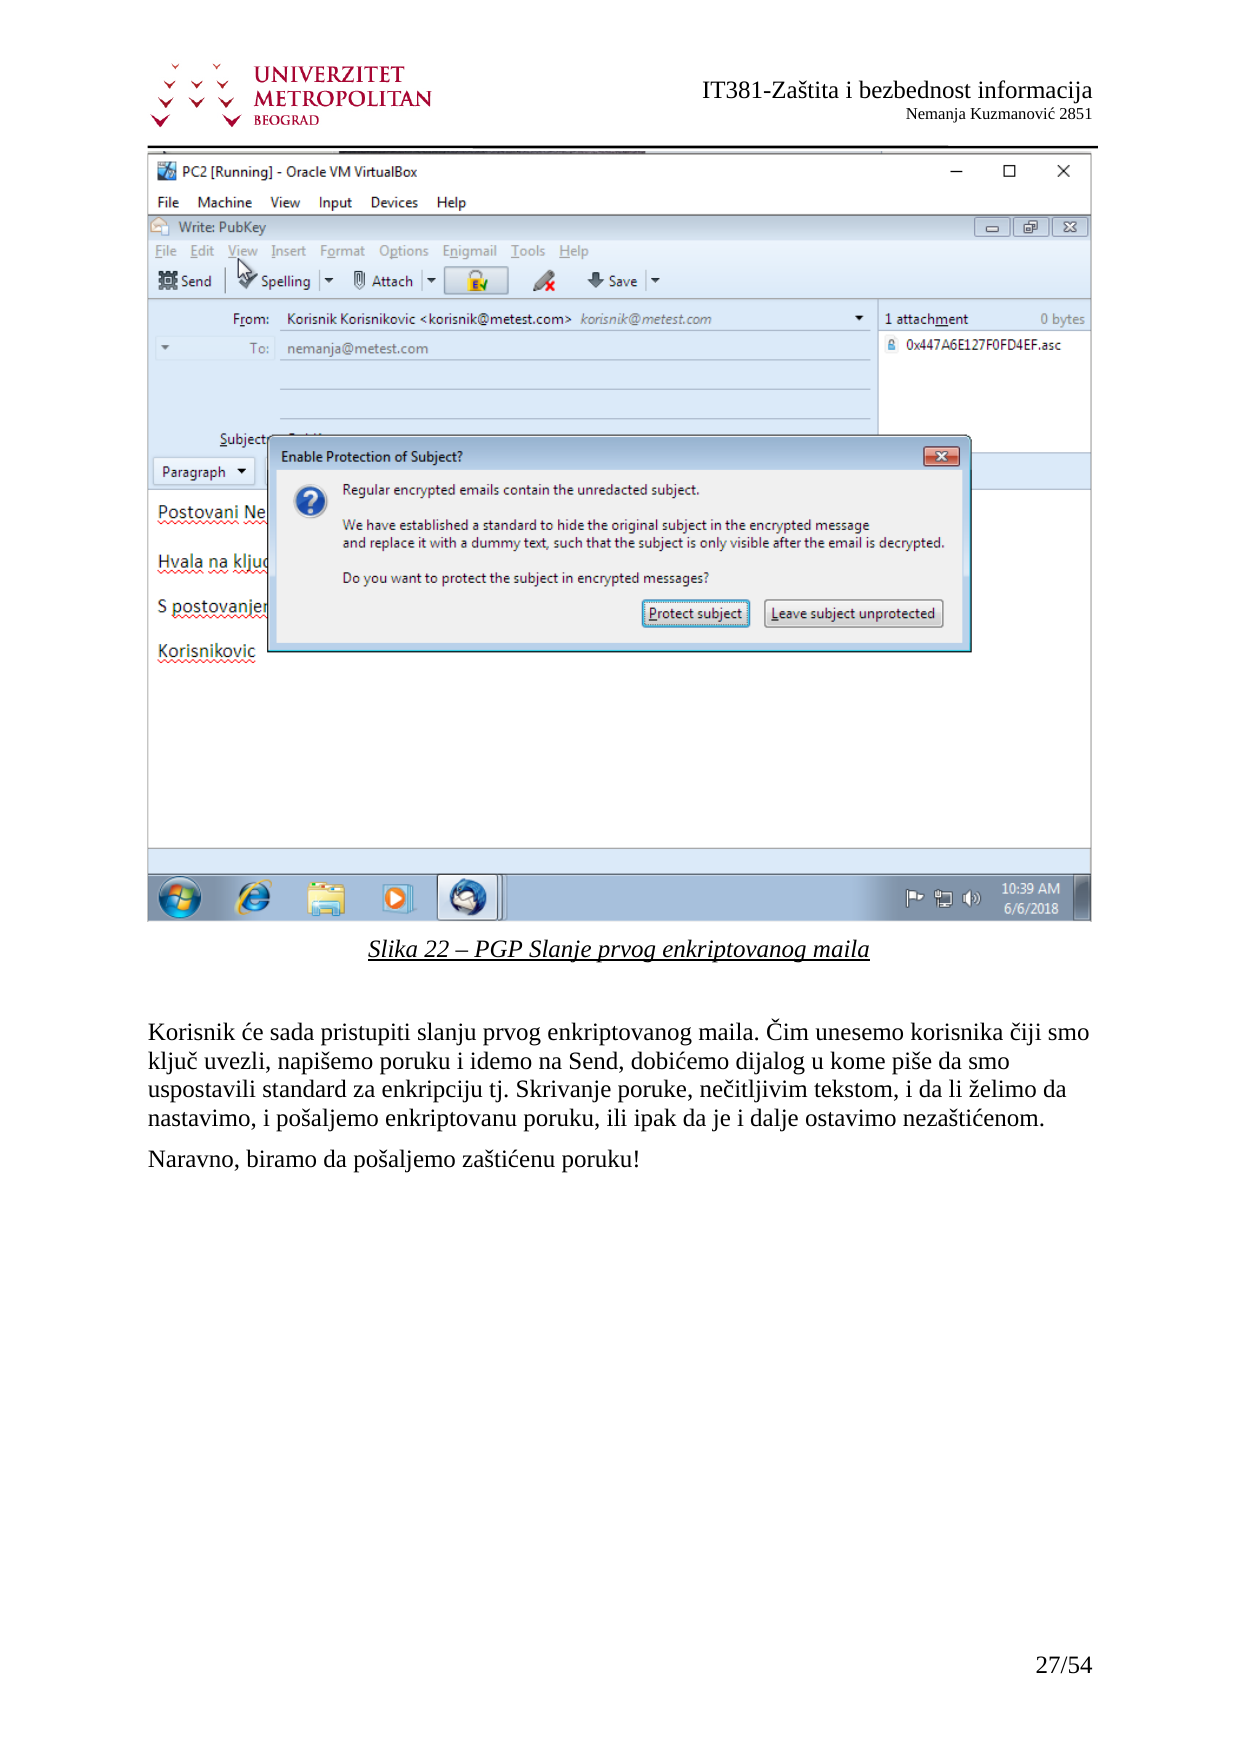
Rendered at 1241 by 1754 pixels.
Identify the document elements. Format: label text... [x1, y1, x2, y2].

text Naravno, biramo da pošaljemo zaštićenu poruku! [148, 1144, 1092, 1173]
picture [147, 151, 1092, 922]
text Slika 22 – PGP Slanje prvog enkriptovanog maila [148, 934, 1092, 963]
text Korisnik će sada pristupiti slanju prvog enkriptovanog maila. Čim unesemo korisnika čiji smo ključ uvezli, napišemo poruku i idemo na Send, dobićemo dijalog u kome piše da smo uspostavili standard za enkripciju tj. Skrivanje poruke, nečitljivim tekstom, i da li želimo da nastavimo, i pošaljemo enkriptovanu poruku, ili ipak da je i dalje ostavimo nezaštićenom. [148, 1017, 1092, 1132]
picture [141, 53, 440, 135]
